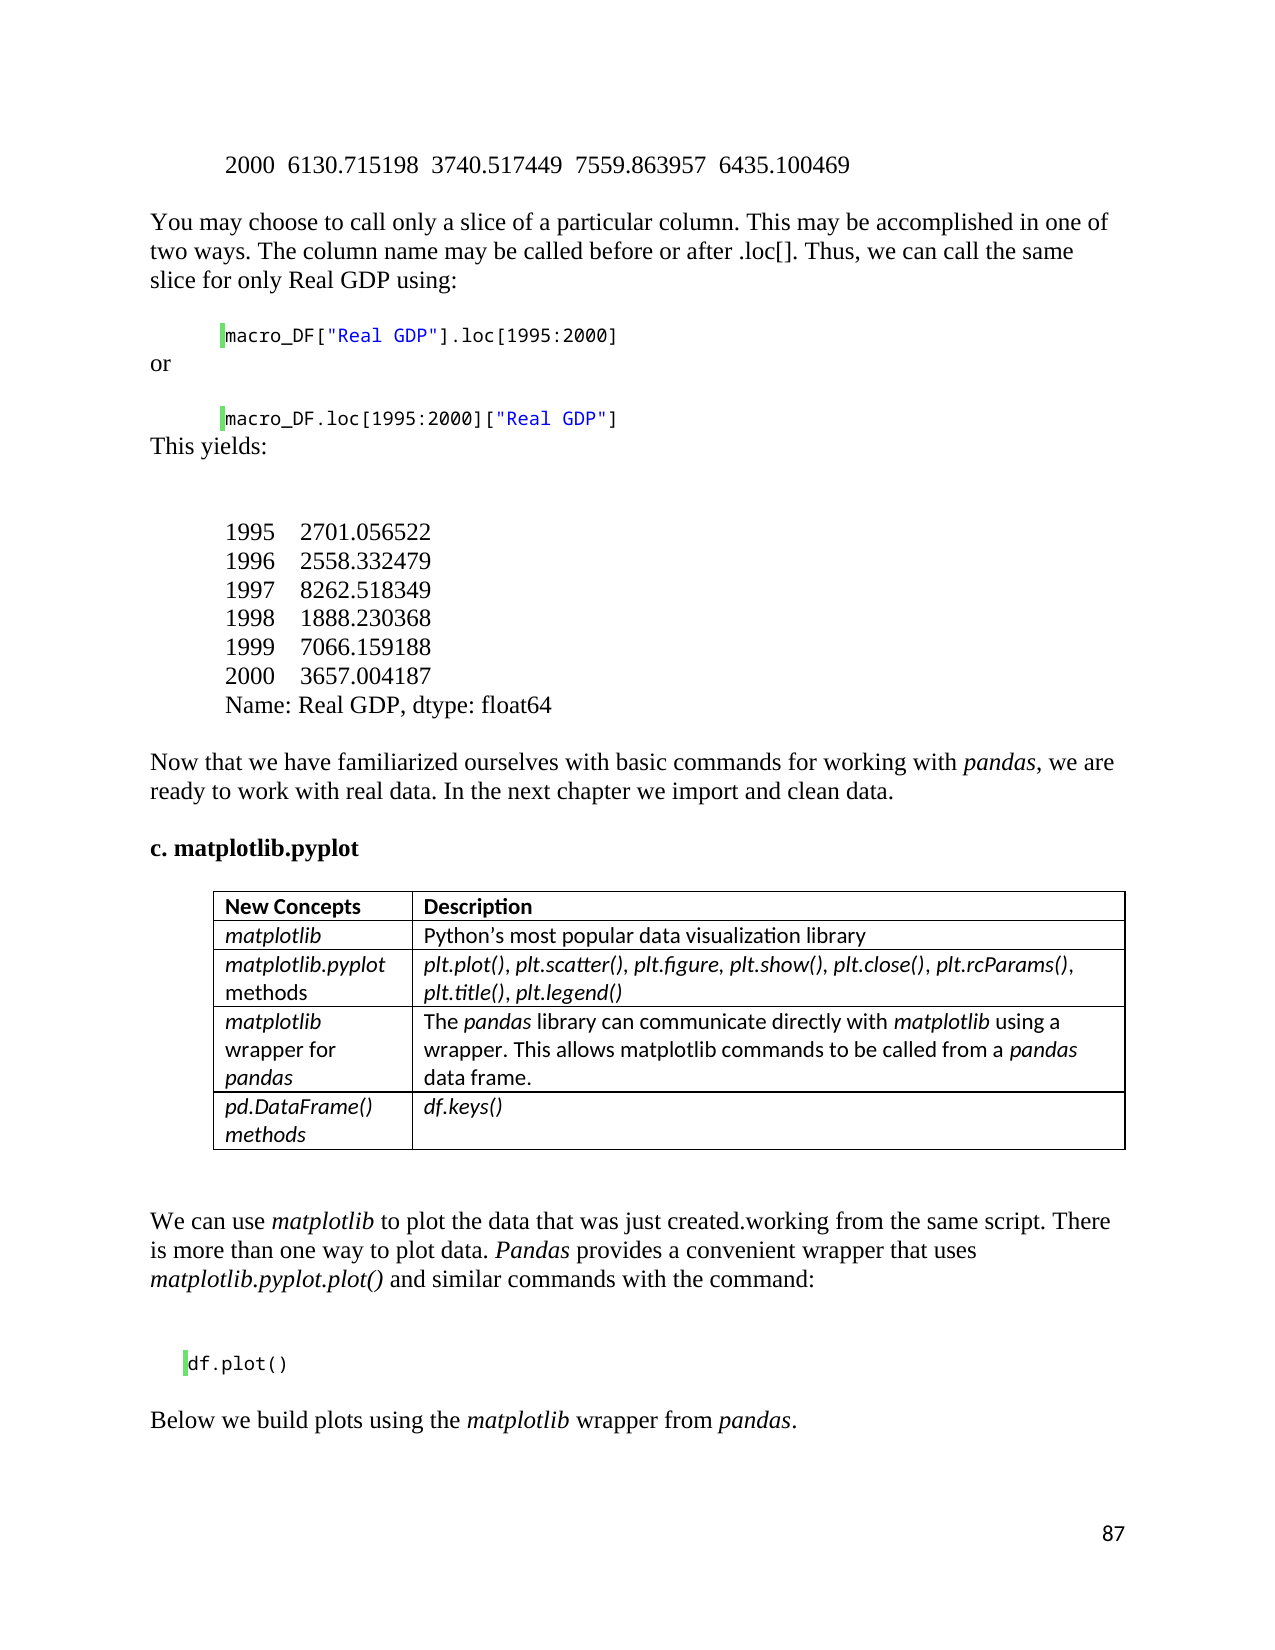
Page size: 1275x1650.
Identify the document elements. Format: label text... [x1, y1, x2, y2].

text df.plot() [188, 1350, 1125, 1376]
text 2000 6130.715198 3740.517449 7559.863957 6435.100469 [225, 150, 1125, 179]
text 1997 8262.518349 [225, 575, 1125, 603]
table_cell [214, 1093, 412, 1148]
text 1995 2701.056522 [225, 517, 1125, 546]
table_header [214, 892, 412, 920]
text You may choose to call only a slice of a particular column. This may be accomplished in one of two ways. The column name may be called before or after .loc[]. Thus, we can call the same slice for only Real GDP using: [150, 207, 1125, 294]
text 1996 2558.332479 [225, 546, 1125, 575]
text Now that we have familiarized ourselves with basic commands for working with pandas, we are ready to work with real data. In the next chapter we import and clean data. [150, 747, 1125, 805]
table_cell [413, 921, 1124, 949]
text 1999 7066.159188 [225, 632, 1125, 661]
text This yields: [150, 431, 1125, 460]
text or [150, 348, 1125, 377]
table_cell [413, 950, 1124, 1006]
text c. matplotlib.pyplot [150, 833, 1125, 862]
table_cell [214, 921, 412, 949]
text macro_DF["Real GDP"].loc[1995:2000] [220, 322, 1125, 348]
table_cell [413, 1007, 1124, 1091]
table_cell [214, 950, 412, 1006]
text 2000 3657.004187 [225, 661, 1125, 690]
text 1998 1888.230368 [225, 603, 1125, 632]
text Name: Real GDP, dtype: float64 [225, 690, 1125, 718]
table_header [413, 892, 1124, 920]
text macro_DF.loc[1995:2000]["Real GDP"] [225, 406, 1125, 431]
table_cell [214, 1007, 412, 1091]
text Below we build plots using the matplotlib wrapper from pandas. [150, 1405, 1125, 1434]
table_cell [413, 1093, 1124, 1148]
text We can use matplotlib to plot the data that was just created.working from the same script. There is more than one way to plot data. Pandas provides a convenient wrapper that uses matplotlib.pyplot.plot() and similar commands with the command: [150, 1206, 1125, 1292]
